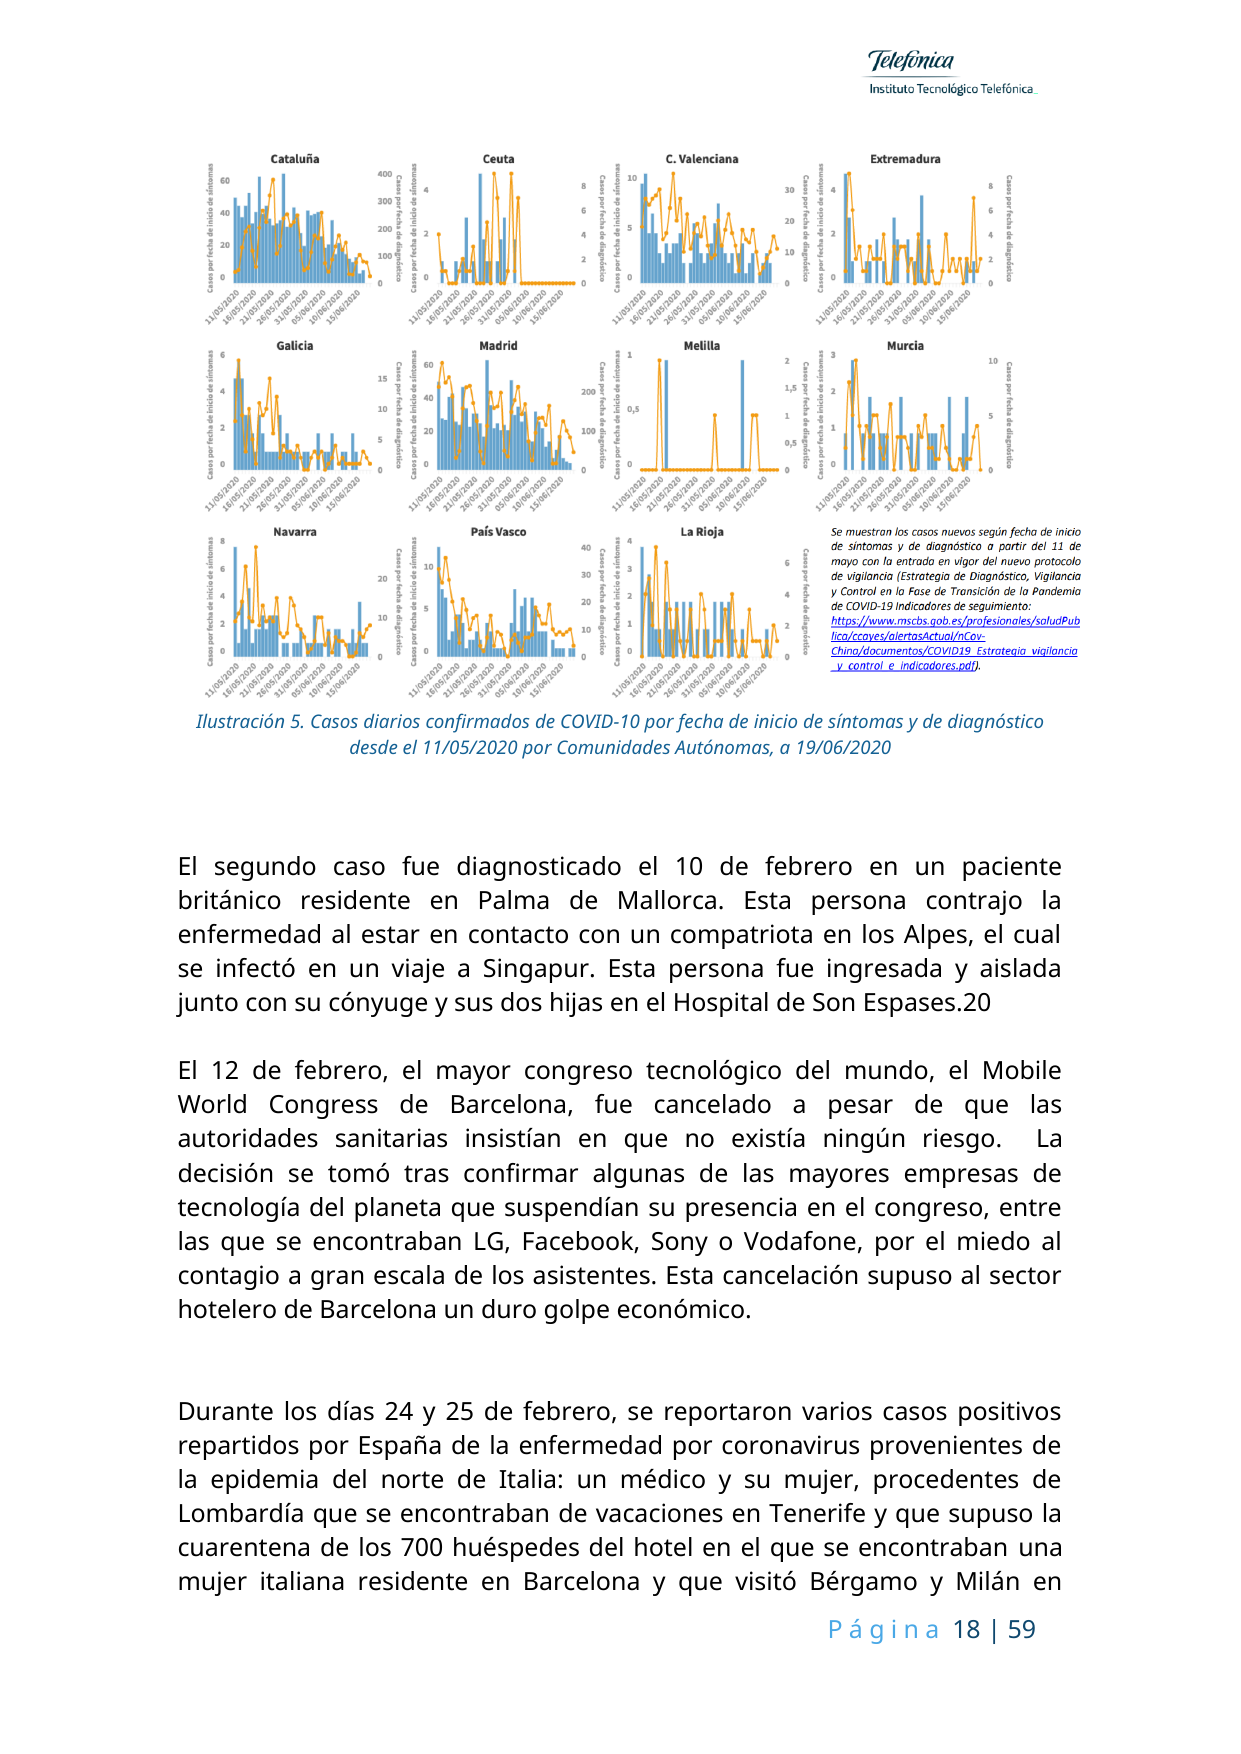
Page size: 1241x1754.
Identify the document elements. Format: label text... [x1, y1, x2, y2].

text El 12 de febrero, el mayor congreso tecnológico del mundo, el Mobile World Congress de Barcelona, fue cancelado a pesar de que las autoridades sanitarias insistían en que no existía ningún riesgo. ​ La decisión se tomó tras confirmar algunas de las mayores empresas de tecnología del planeta que suspendían su presencia en el congreso, entre las que se encontraban LG, Facebook, Sony o Vodafone, por el miedo al contagio a gran escala de los asistentes. Esta cancelación supuso al sector hotelero de Barcelona un duro golpe económico. [177, 1053, 1063, 1326]
picture [822, 29, 1064, 109]
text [177, 1394, 1063, 1598]
text El segundo caso fue diagnosticado el 10 de febrero en un paciente británico residente en Palma de Mallorca. Esta persona contrajo la enfermedad al estar en contacto con un compatriota en los Alpes, el cual se infectó en un viaje a Singapur. Esta persona fue ingresada y aislada junto con su cónyuge y sus dos hijas en el Hospital de Son Espases.20​ [177, 849, 1063, 1019]
picture [177, 147, 1095, 709]
